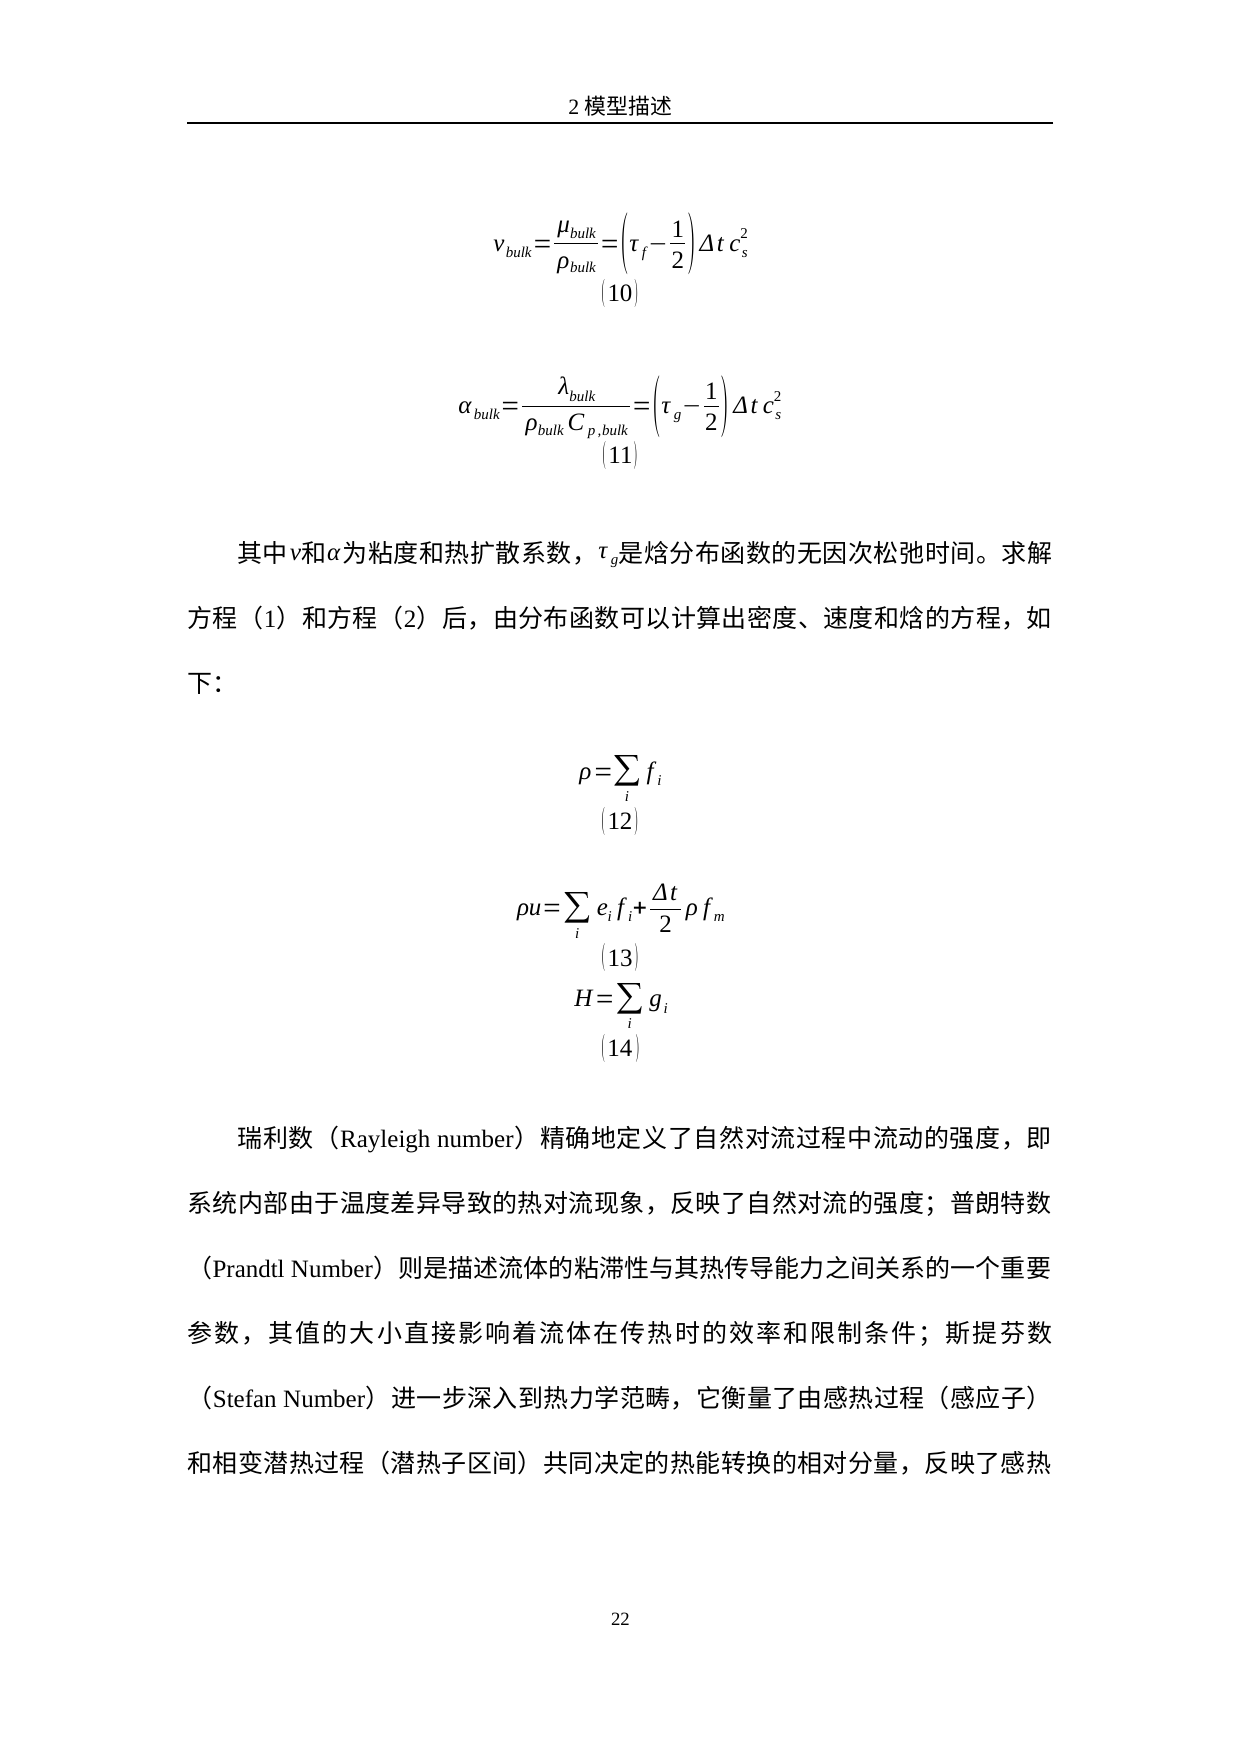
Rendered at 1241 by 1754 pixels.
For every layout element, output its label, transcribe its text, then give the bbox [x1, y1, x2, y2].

text 其中和为粘度和热扩散系数，是焓分布函数的无因次松弛时间。求解方程（1）和方程（2）后，由分布函数可以计算出密度、速度和焓的方程，如下： [187, 519, 1053, 714]
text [187, 1104, 1053, 1494]
